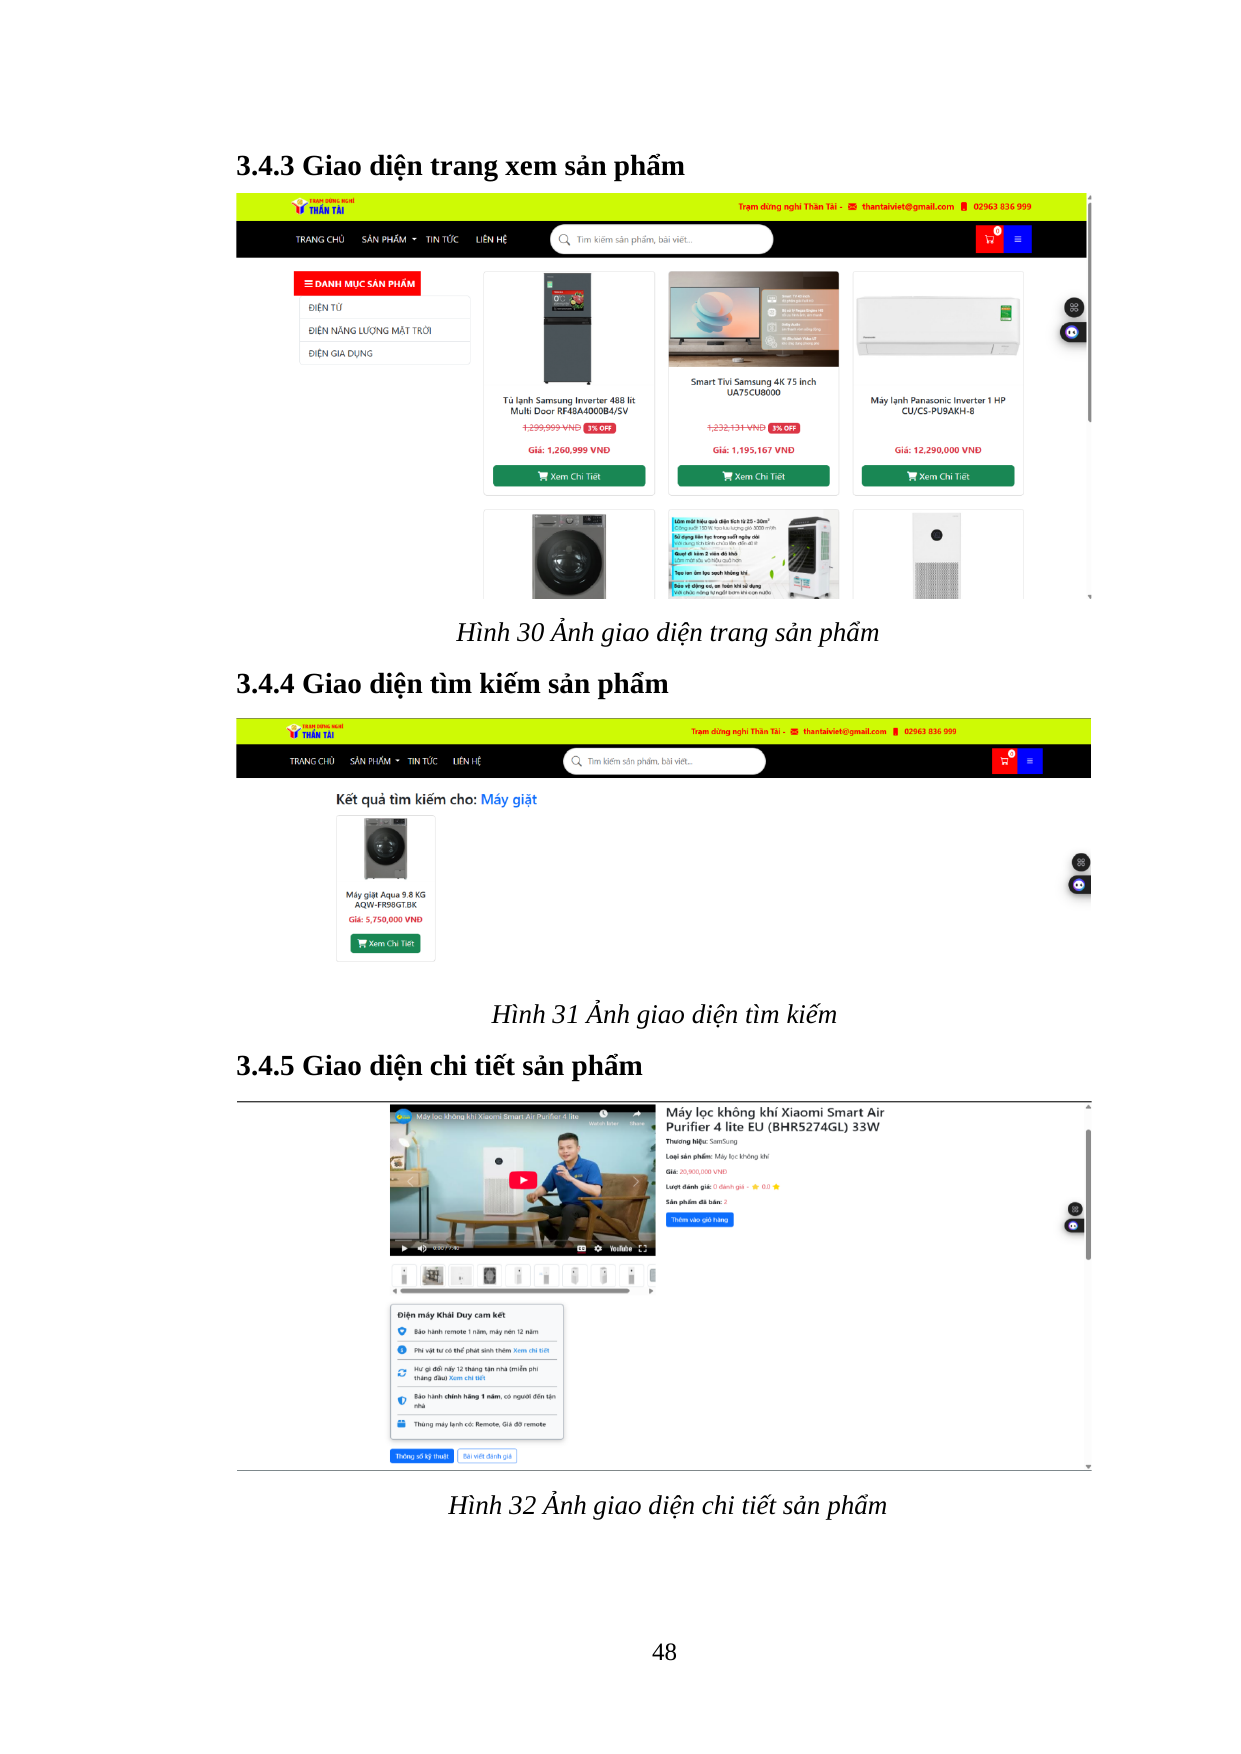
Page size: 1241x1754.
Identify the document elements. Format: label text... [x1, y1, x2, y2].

text 3.4.3 Giao diện trang xem sản phẩm [236, 148, 1092, 181]
text Hình 32 Ảnh giao diện chi tiết sản phẩm [236, 1489, 1092, 1520]
picture [236, 193, 1092, 599]
text Hình 30 Ảnh giao diện trang sản phẩm [236, 616, 1092, 647]
picture [236, 718, 1091, 981]
picture [237, 1101, 1092, 1471]
subtitle 3.4.5 Giao diện chi tiết sản phẩm [236, 1048, 1092, 1082]
text Hình 31 Ảnh giao diện tìm kiếm [236, 998, 1092, 1030]
subtitle 3.4.4 Giao diện tìm kiếm sản phẩm [236, 666, 1092, 700]
